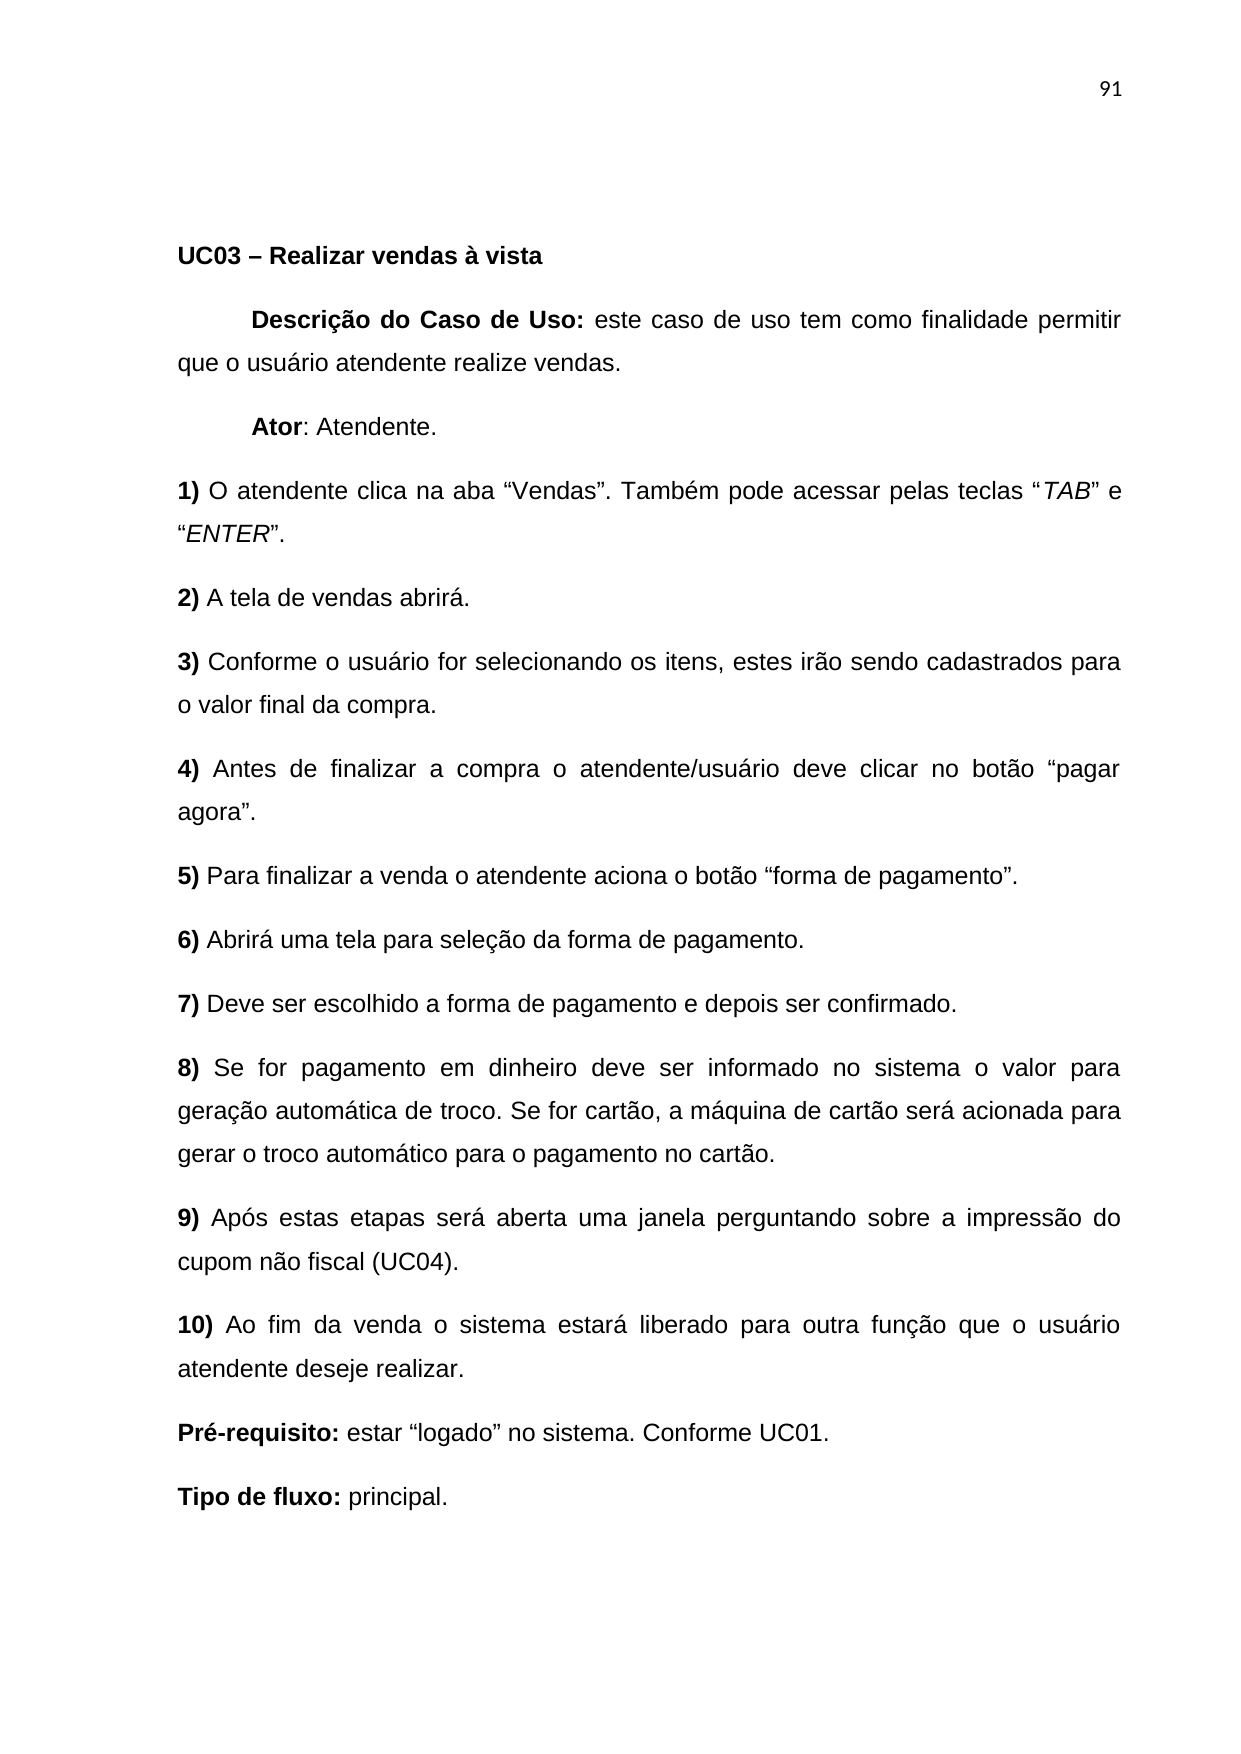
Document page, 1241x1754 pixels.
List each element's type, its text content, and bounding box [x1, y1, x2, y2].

text 2) A tela de vendas abrirá. [177, 583, 1122, 612]
text Ator: Atendente. [177, 412, 1122, 441]
text 4) Antes de finalizar a compra o atendente/usuário deve clicar no botão “pagar agora”. [177, 754, 1122, 826]
text 5) Para finalizar a venda o atendente aciona o botão “forma de pagamento”. [177, 861, 1122, 890]
text Pré-requisito: estar “logado” no sistema. Conforme UC01. [177, 1418, 1122, 1446]
text 6) Abrirá uma tela para seleção da forma de pagamento. [177, 925, 1122, 954]
text Descrição do Caso de Uso: este caso de uso tem como finalidade permitir que o usuário atendente realize vendas. [177, 305, 1122, 377]
text 1) O atendente clica na aba “Vendas”. Também pode acessar pelas teclas “TAB” e “ENTER”. [177, 476, 1122, 548]
text 10) Ao fim da venda o sistema estará liberado para outra função que o usuário atendente deseje realizar. [177, 1311, 1122, 1382]
text 9) Após estas etapas será aberta uma janela perguntando sobre a impressão do cupom não fiscal (UC04). [177, 1203, 1122, 1275]
text Tipo de fluxo: principal. [177, 1482, 1122, 1510]
text UC03 – Realizar vendas à vista [177, 241, 1122, 270]
text 7) Deve ser escolhido a forma de pagamento e depois ser confirmado. [177, 989, 1122, 1018]
text 3) Conforme o usuário for selecionando os itens, estes irão sendo cadastrados para o valor final da compra. [177, 647, 1122, 719]
text 8) Se for pagamento em dinheiro deve ser informado no sistema o valor para geração automática de troco. Se for cartão, a máquina de cartão será acionada para gerar o troco automático para o pagamento no cartão. [177, 1053, 1122, 1168]
